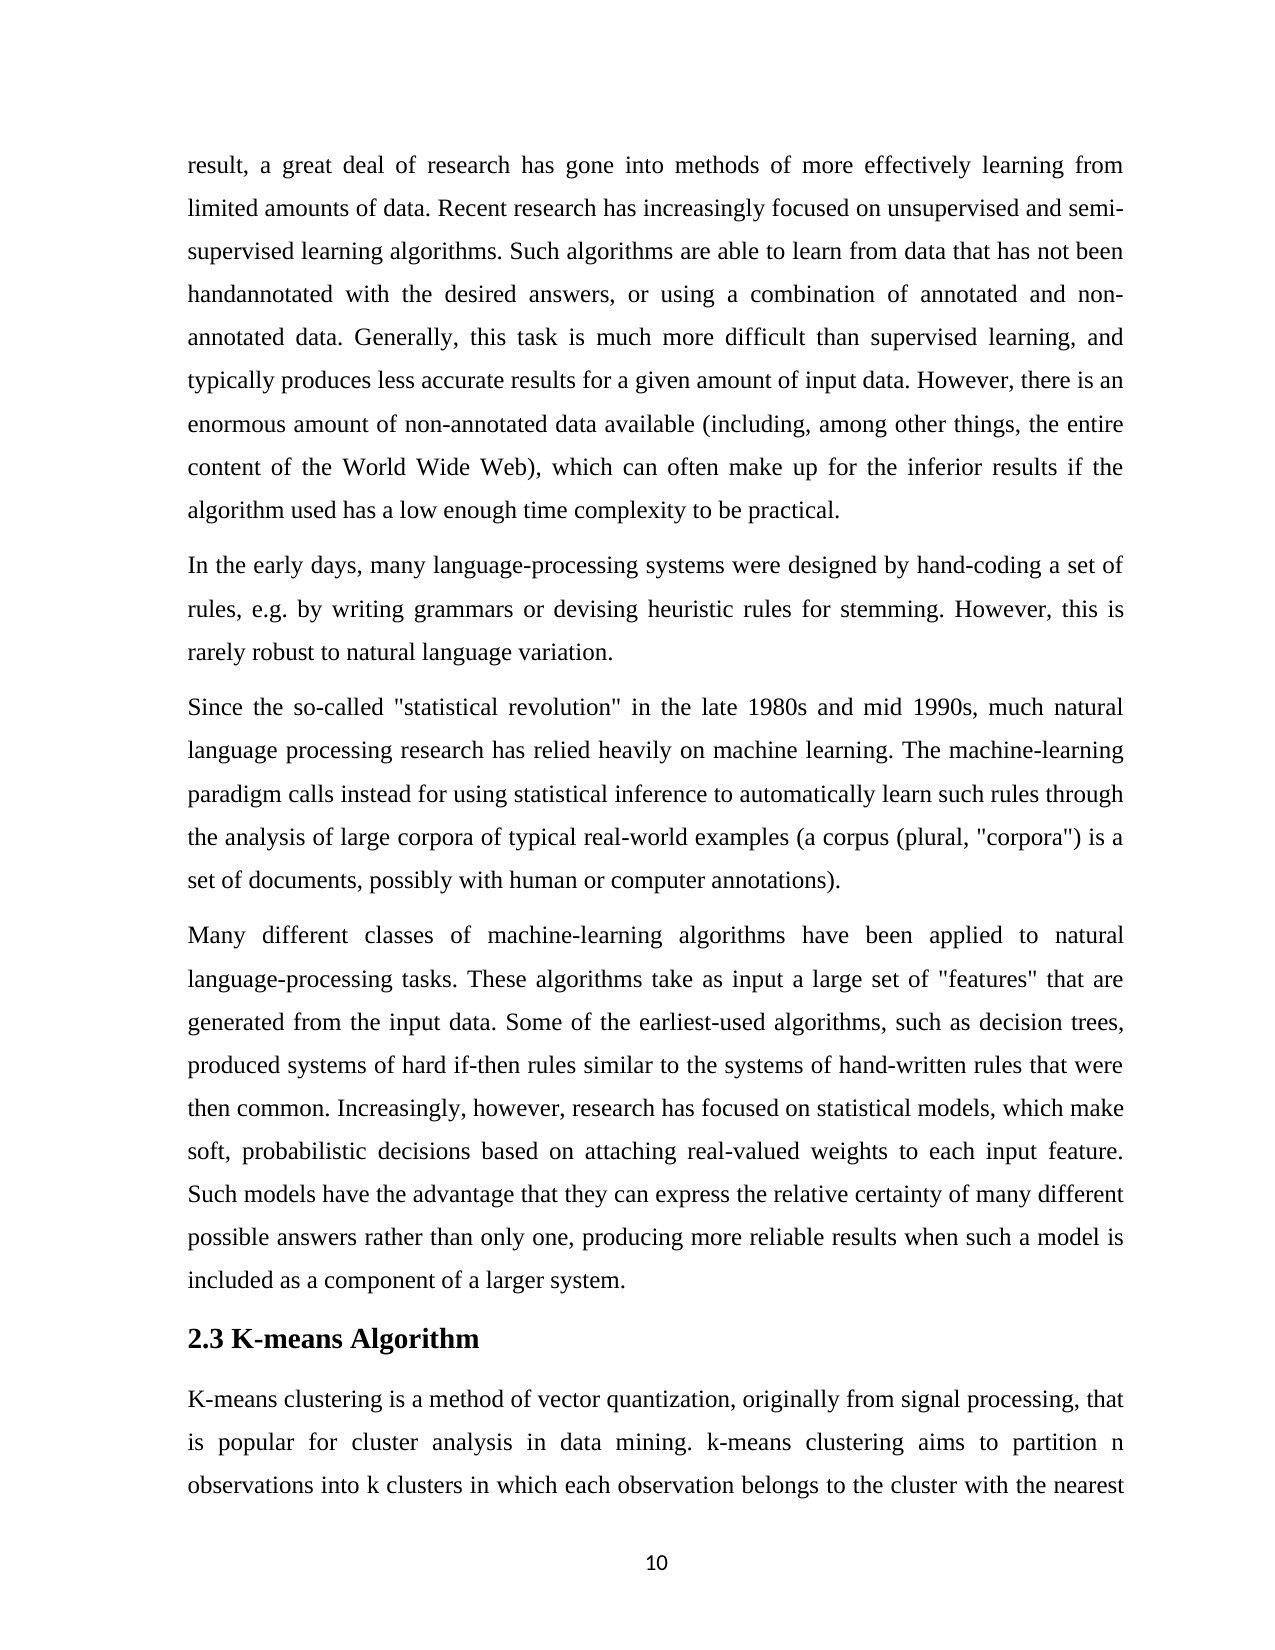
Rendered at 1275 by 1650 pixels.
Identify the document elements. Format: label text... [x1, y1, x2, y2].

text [187, 1384, 1125, 1499]
text In the early days, many language-processing systems were designed by hand-coding a set of rules, e.g. by writing grammars or devising heuristic rules for stemming. However, this is rarely robust to natural language variation. [187, 551, 1125, 666]
text Many different classes of machine-learning algorithms have been applied to natural language-processing tasks. These algorithms take as input a large set of "features" that are generated from the input data. Some of the earliest-used algorithms, such as decision trees, produced systems of hard if-then rules similar to the systems of hand-written rules that were then common. Increasingly, however, research has focused on statistical models, which make soft, probabilistic decisions based on attaching real-valued weights to each input feature. Such models have the advantage that they can express the relative certainty of many different possible answers rather than only one, producing more reliable results when such a model is included as a component of a larger system. [187, 921, 1125, 1294]
text Since the so-called "statistical revolution" in the late 1980s and mid 1990s, much natural language processing research has relied heavily on machine learning. The machine-learning paradigm calls instead for using statistical inference to automatically learn such rules through the analysis of large corpora of typical real-world examples (a corpus (plural, "corpora") is a set of documents, possibly with human or computer annotations). [187, 692, 1125, 894]
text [187, 150, 1125, 524]
text 2.3 K-means Algorithm [187, 1321, 1125, 1355]
